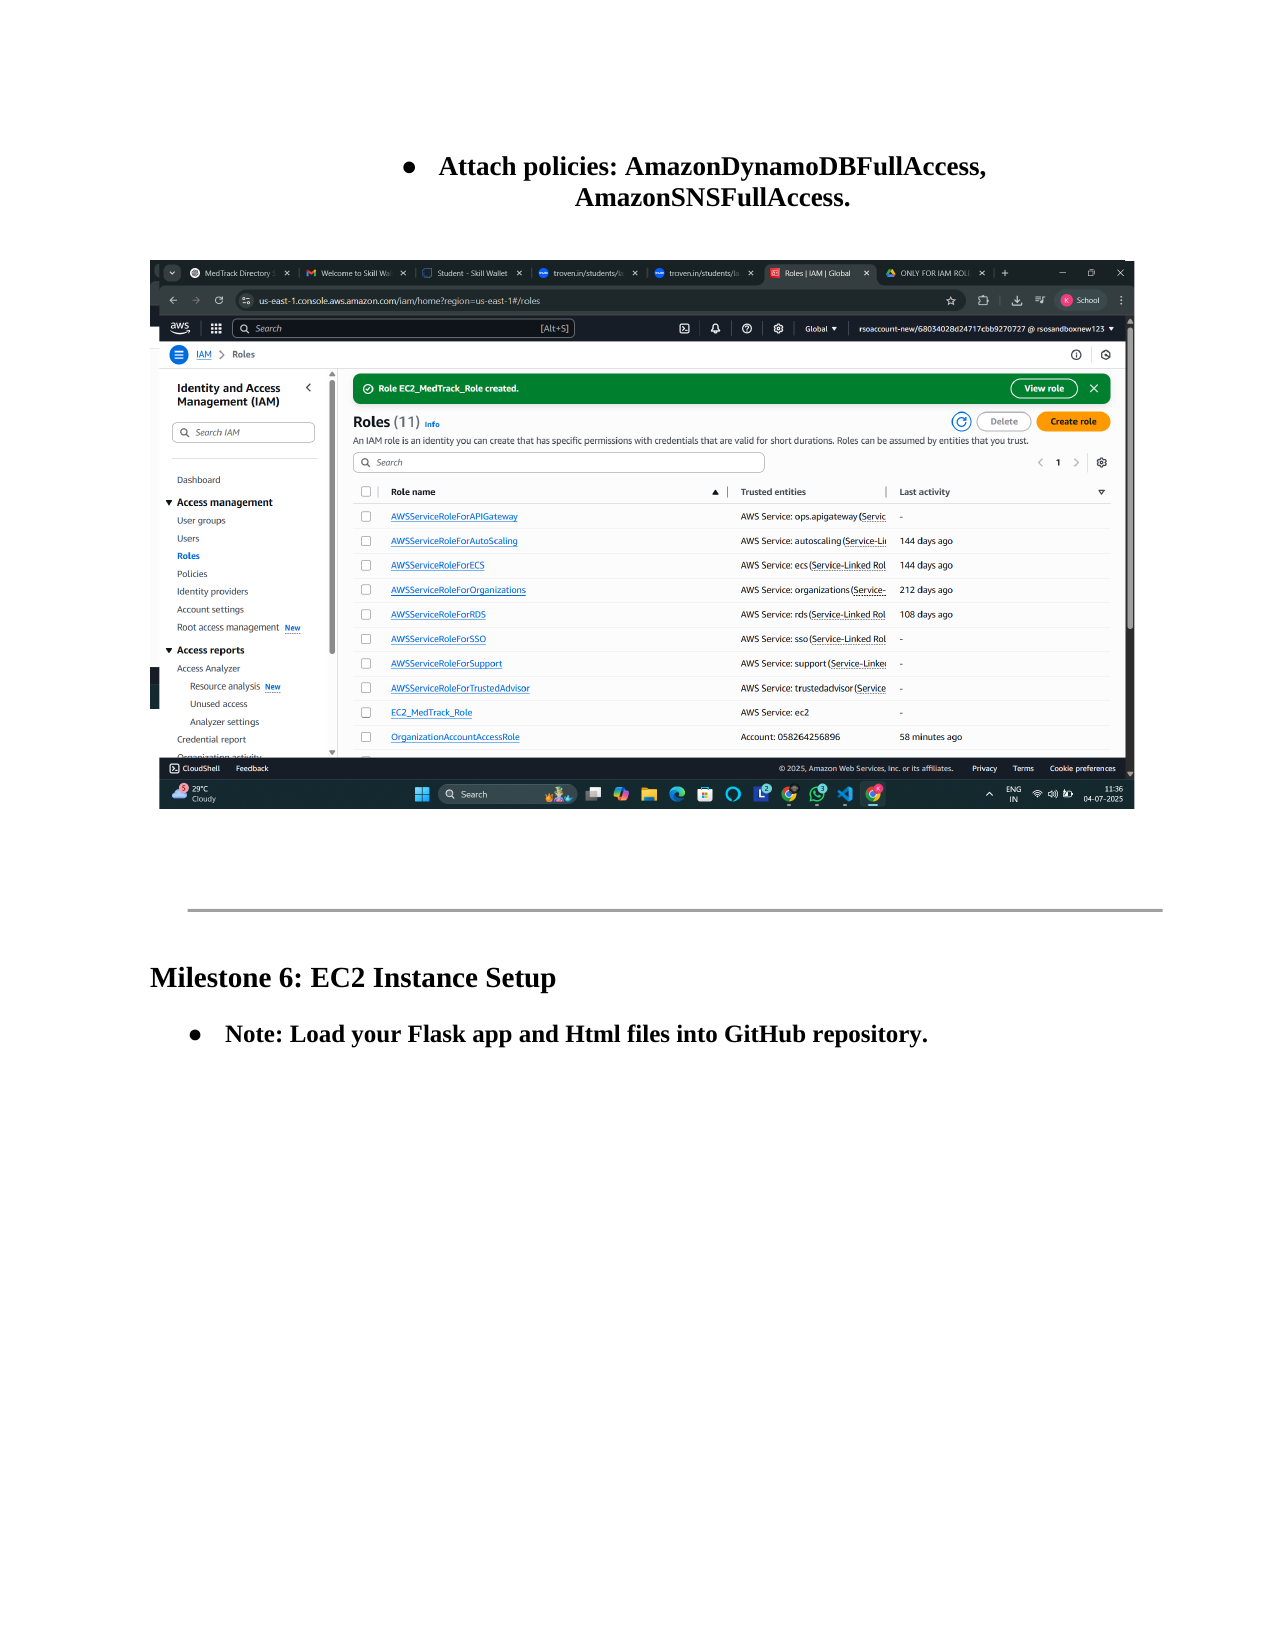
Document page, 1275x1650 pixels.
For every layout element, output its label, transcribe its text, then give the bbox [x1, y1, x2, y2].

text Milestone 6: EC2 Instance Setup [150, 960, 1125, 994]
picture [150, 260, 1135, 809]
list Note: Load your Flask app and Html files into GitHub repository. [187, 1019, 1125, 1047]
list Attach policies: AmazonDynamoDBFullAccess, AmazonSNSFullAccess. [262, 150, 1125, 239]
